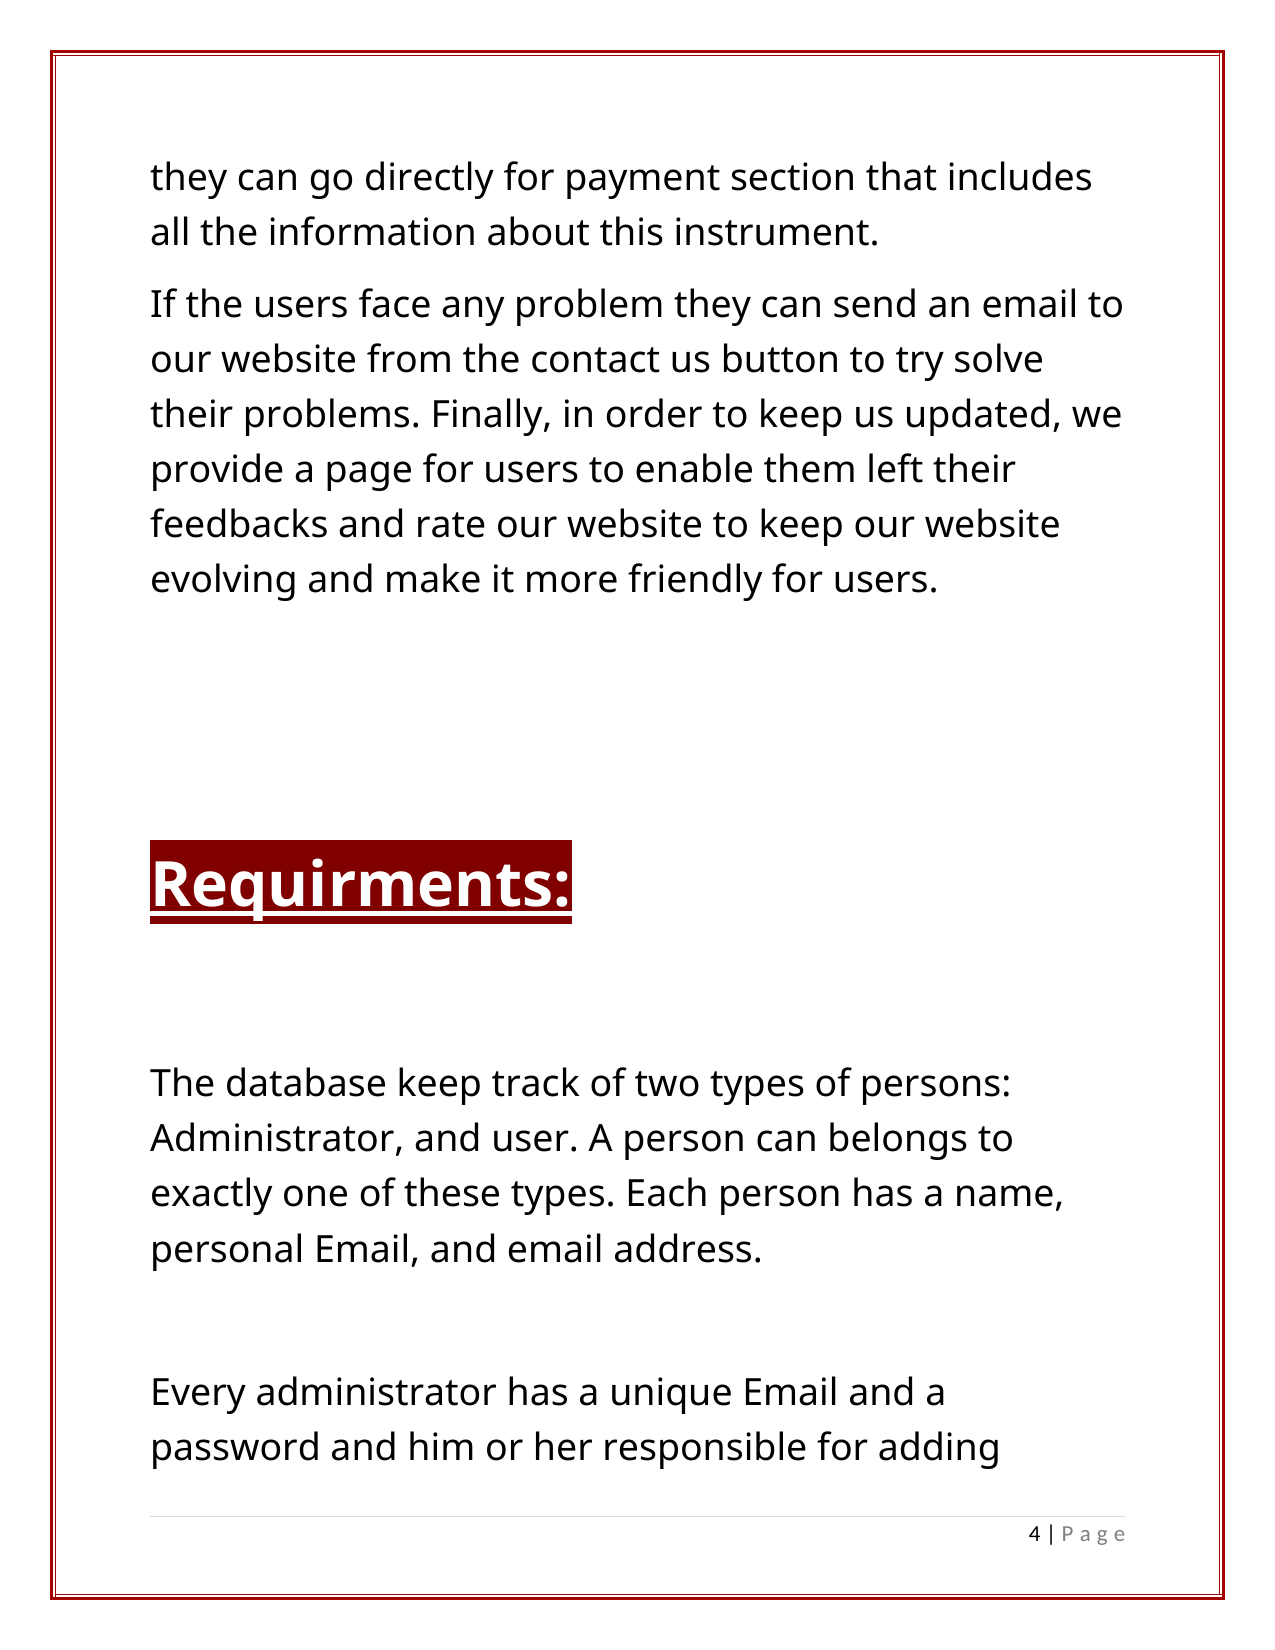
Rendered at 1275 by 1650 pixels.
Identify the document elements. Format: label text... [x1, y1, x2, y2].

text If the users face any problem they can send an email to our website from the contact us button to try solve their problems. Finally, in order to keep us updated, we provide a page for users to enable them left their feedbacks and rate our website to keep our website evolving and make it more friendly for users. [150, 277, 1125, 603]
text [150, 150, 1125, 256]
text The database keep track of two types of persons: Administrator, and user. A person can belongs to exactly one of these types. Each person has a name, personal Email, and email address. [150, 1057, 1125, 1273]
text Requirments: [150, 839, 1125, 924]
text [150, 1365, 1125, 1472]
